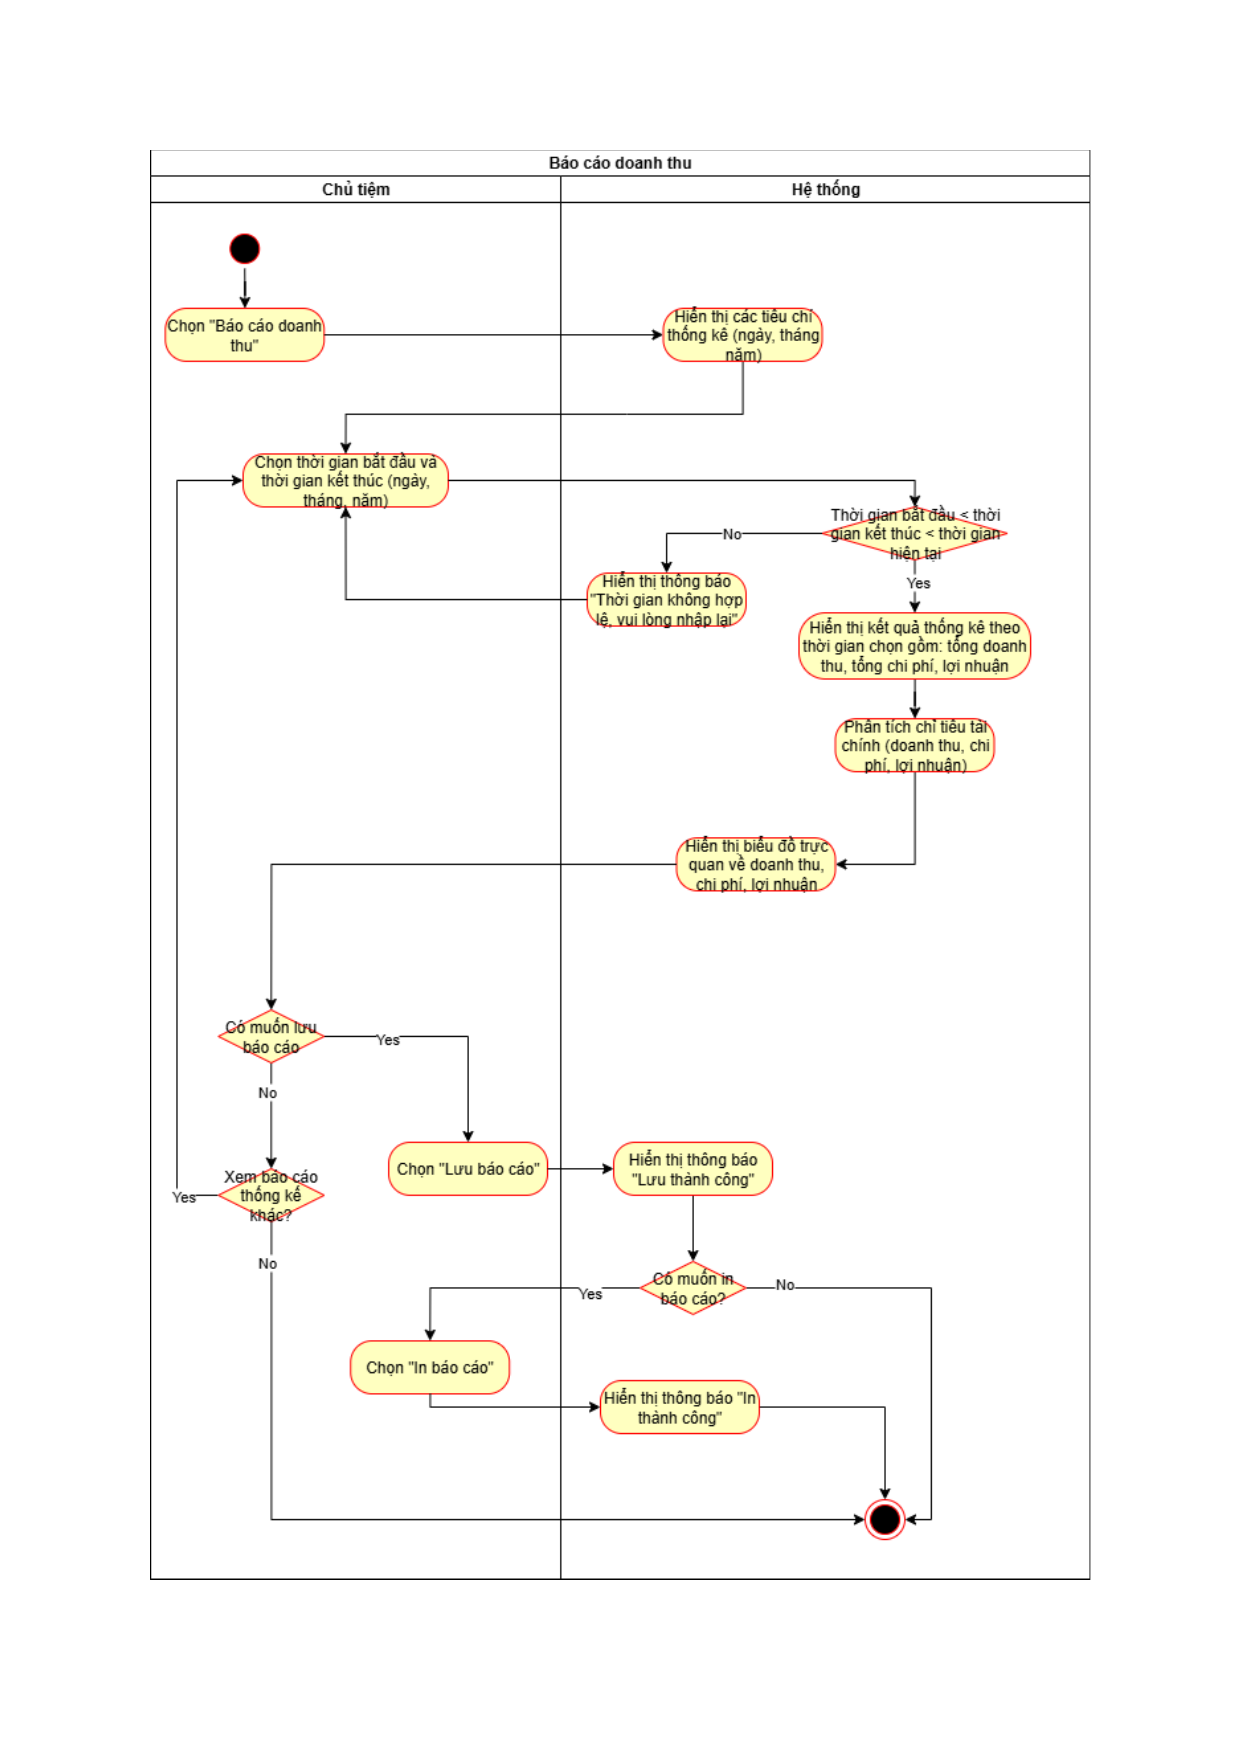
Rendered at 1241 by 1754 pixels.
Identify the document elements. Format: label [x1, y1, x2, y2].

picture [150, 150, 1091, 1580]
